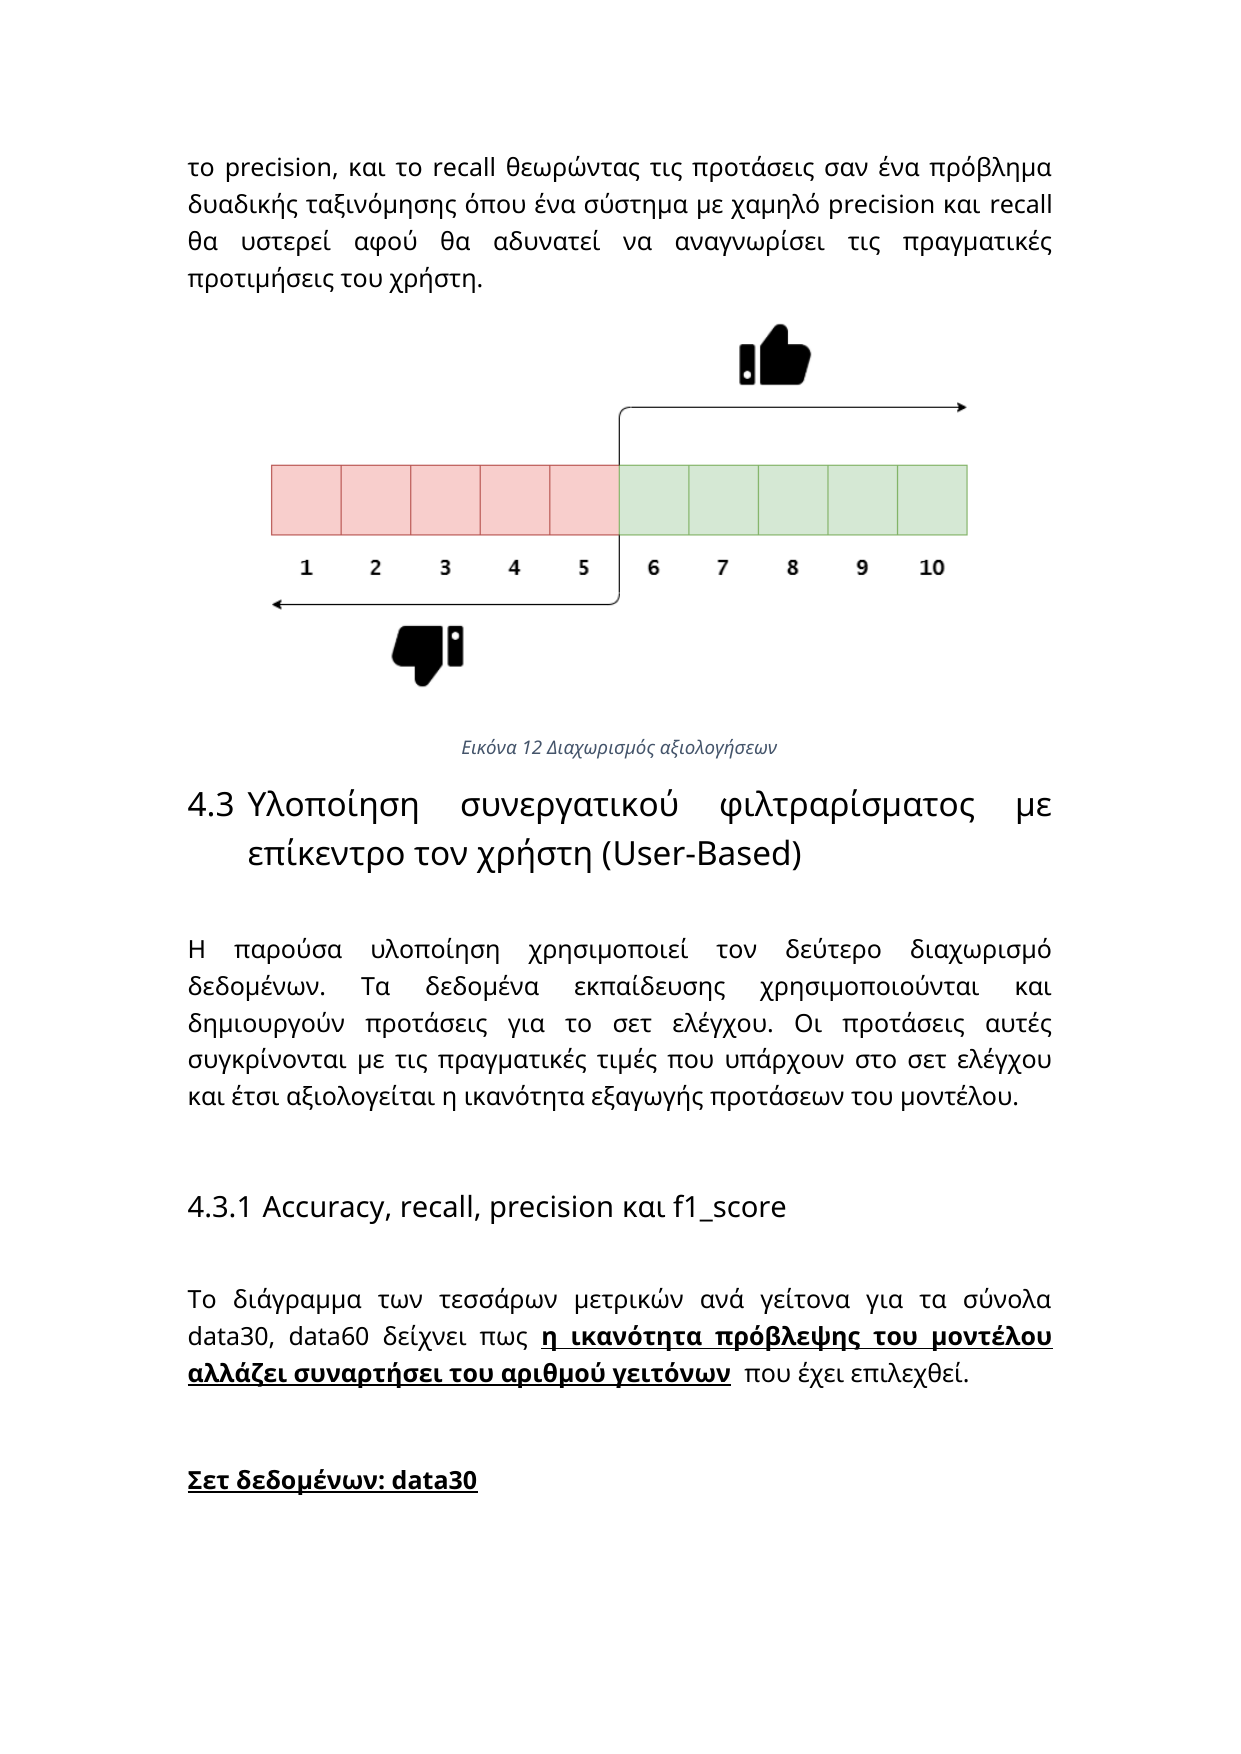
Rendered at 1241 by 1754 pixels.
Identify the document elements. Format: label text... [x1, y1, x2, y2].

picture [263, 314, 977, 698]
subtitle Accuracy, recall, precision και f1_score [187, 1186, 1053, 1226]
subtitle Υλοποίηση συνεργατικού φιλτραρίσματος με επίκεντρο τον χρήστη (User-Based) [187, 781, 1053, 875]
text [187, 150, 1053, 294]
text Η παρούσα υλοποίηση χρησιμοποιεί τον δεύτερο διαχωρισμό δεδομένων. Τα δεδομένα εκπαίδευσης χρησιμοποιούνται και δημιουργούν προτάσεις για το σετ ελέγχου. Οι προτάσεις αυτές συγκρίνονται με τις πραγματικές τιμές που υπάρχουν στο σετ ελέγχου και έτσι αξιολογείται η ικανότητα εξαγωγής προτάσεων του μοντέλου. [187, 932, 1053, 1113]
text Το διάγραμμα των τεσσάρων μετρικών ανά γείτονα για τα σύνολα data30, data60 δείχνει πως η ικανότητα πρόβλεψης του μοντέλου αλλάζει συναρτήσει του αριθμού γειτόνων που έχει επιλεχθεί. [187, 1282, 1053, 1390]
text Σετ δεδομένων: data30 [187, 1462, 1053, 1497]
